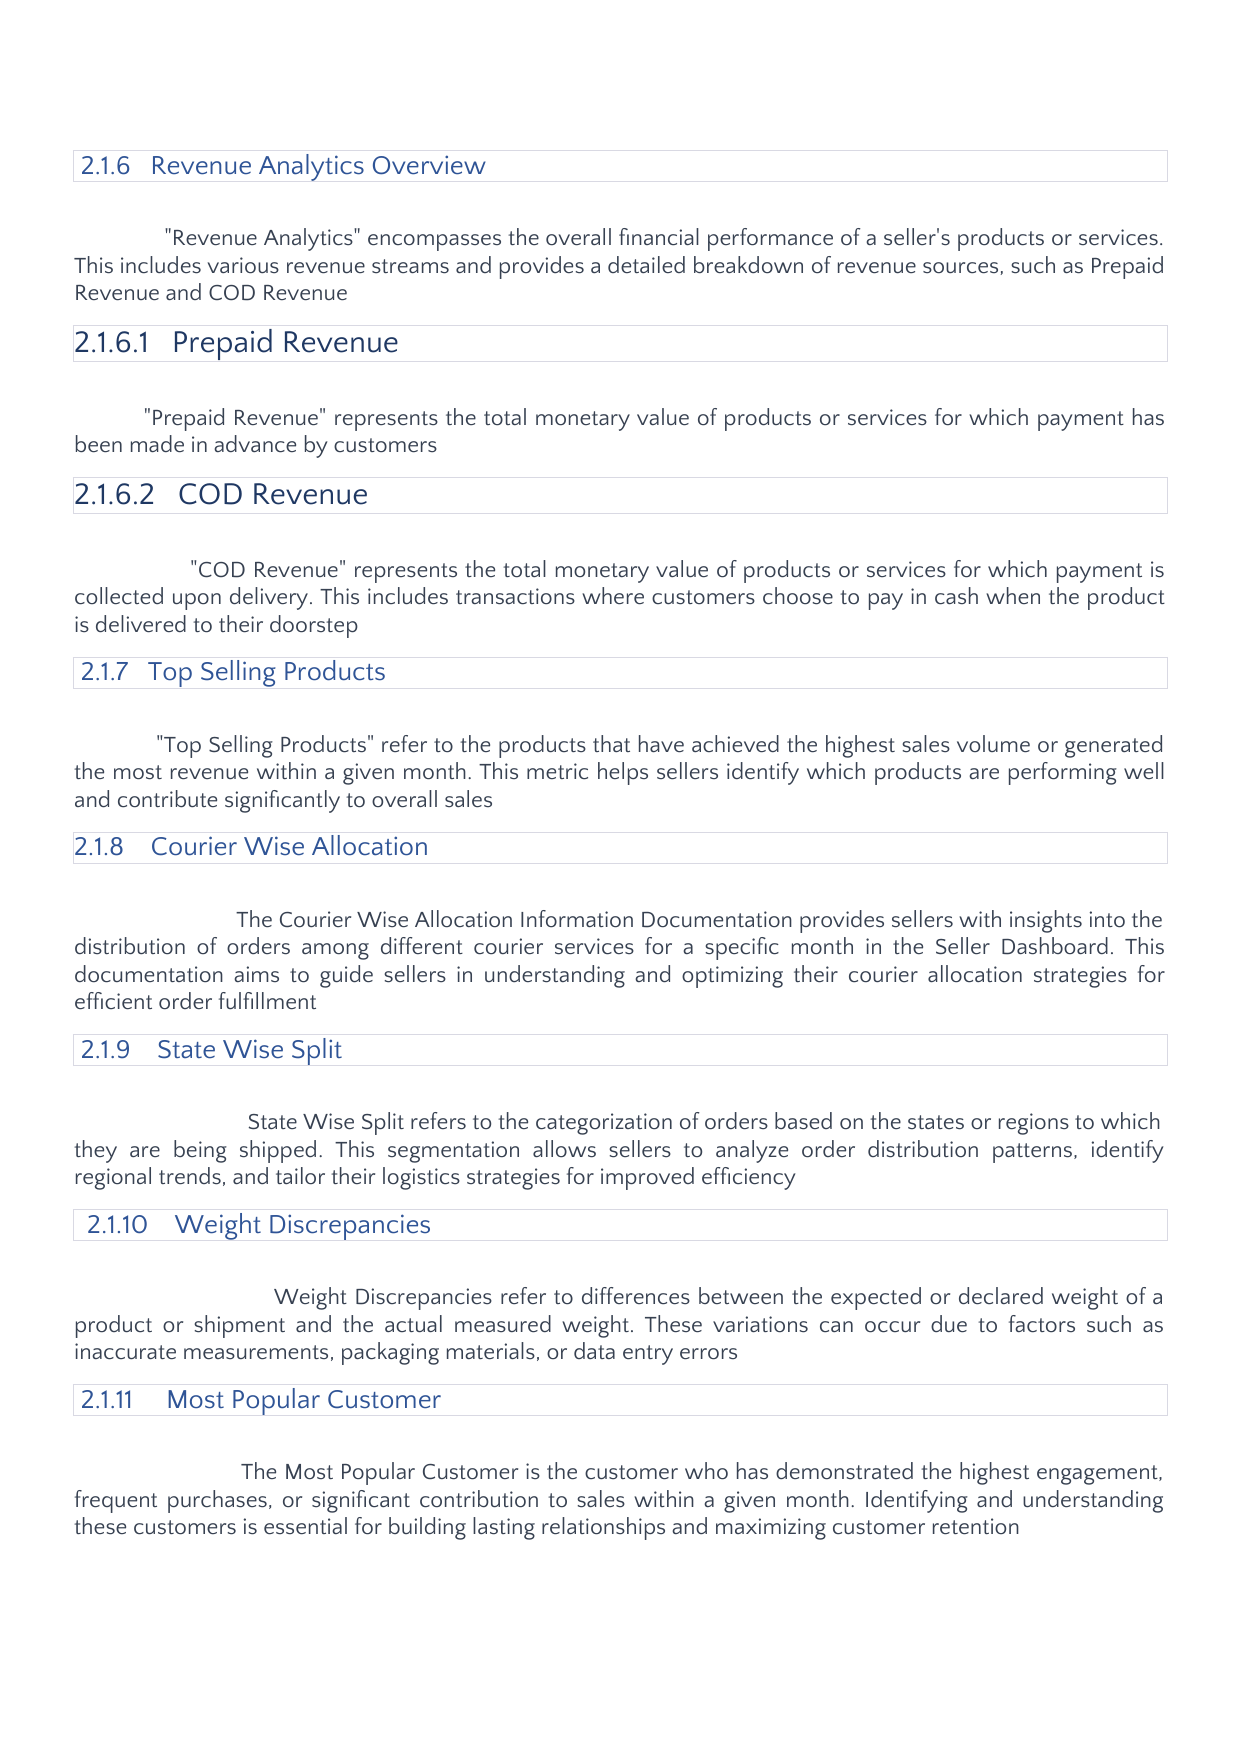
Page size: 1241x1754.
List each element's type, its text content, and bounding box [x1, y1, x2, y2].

subtitle 2.1.11 Most Popular Customer [74, 1385, 1167, 1415]
subtitle 2.1.6.1 Prepaid Revenue [74, 326, 1167, 361]
text State Wise Split refers to the categorization of orders based on the states or regions to which they are being shipped. This segmentation allows sellers to analyze order distribution patterns, identify regional trends, and tailor their logistics strategies for improved efficiency [74, 1110, 1167, 1191]
text The Courier Wise Allocation Information Documentation provides sellers with insights into the distribution of orders among different courier services for a specific month in the Seller Dashboard. This documentation aims to guide sellers in understanding and optimizing their courier allocation strategies for efficient order fulfillment [74, 908, 1167, 1016]
text "COD Revenue" represents the total monetary value of products or services for which payment is collected upon delivery. This includes transactions where customers choose to pay in cash when the product is delivered to their doorstep [74, 558, 1167, 638]
subtitle 2.1.10 Weight Discrepancies [74, 1210, 1167, 1240]
text Weight Discrepancies refer to differences between the expected or declared weight of a product or shipment and the actual measured weight. These variations can occur due to factors such as inaccurate measurements, packaging materials, or data entry errors [74, 1285, 1167, 1366]
text "Revenue Analytics" encompasses the overall financial performance of a seller's products or services. This includes various revenue streams and provides a detailed breakdown of revenue sources, such as Prepaid Revenue and COD Revenue [74, 226, 1167, 306]
text "Prepaid Revenue" represents the total monetary value of products or services for which payment has been made in advance by customers [74, 406, 1167, 458]
subtitle 2.1.6 Revenue Analytics Overview [74, 151, 1167, 181]
text The Most Popular Customer is the customer who has demonstrated the highest engagement, frequent purchases, or significant contribution to sales within a given month. Identifying and understanding these customers is essential for building lasting relationships and maximizing customer retention [74, 1460, 1167, 1541]
subtitle 2.1.9 State Wise Split [74, 1035, 1167, 1065]
text "Top Selling Products" refer to the products that have achieved the highest sales volume or generated the most revenue within a given month. This metric helps sellers identify which products are performing well and contribute significantly to overall sales [74, 733, 1167, 813]
subtitle 2.1.6.2 COD Revenue [74, 478, 1167, 513]
subtitle 2.1.8 Courier Wise Allocation [74, 833, 1167, 863]
subtitle 2.1.7 Top Selling Products [74, 658, 1167, 688]
